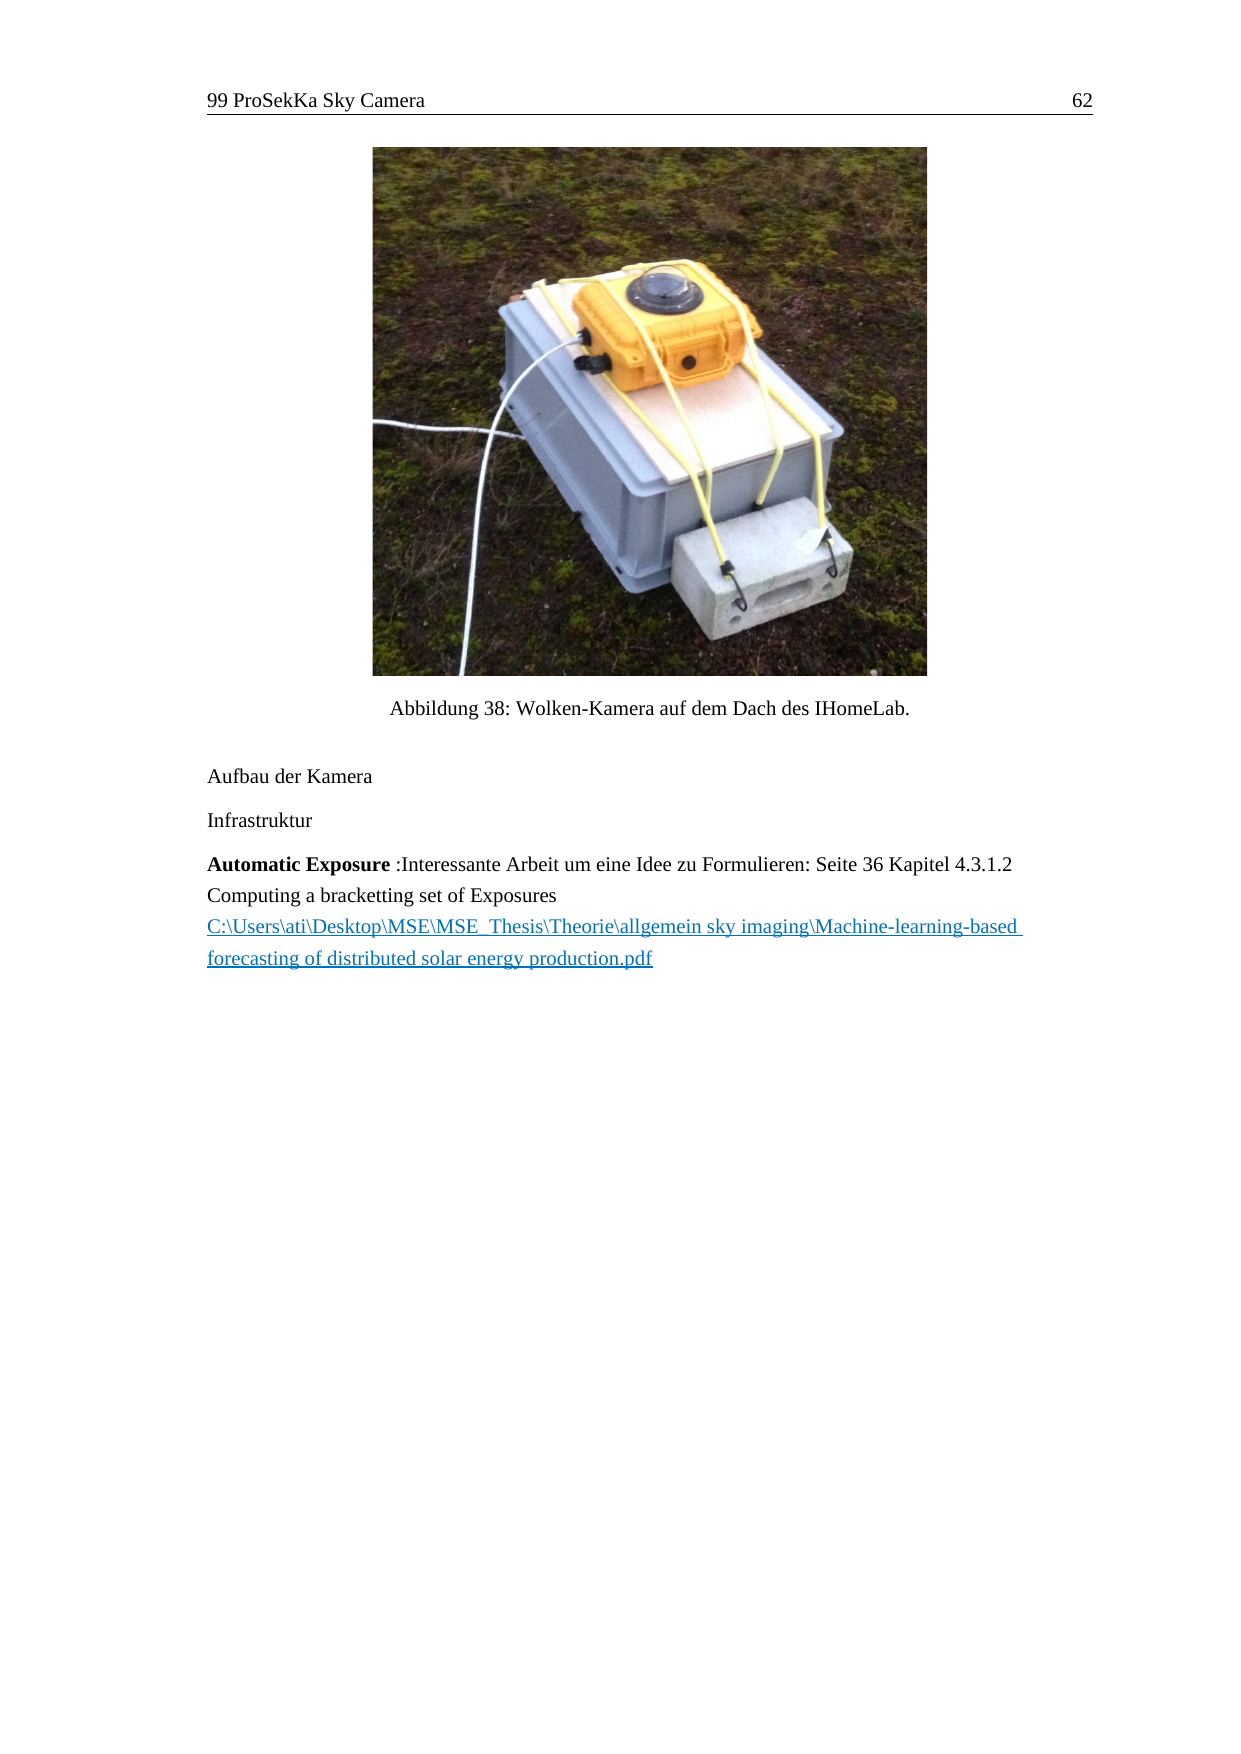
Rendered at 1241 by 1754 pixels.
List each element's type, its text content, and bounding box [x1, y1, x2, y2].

picture [372, 147, 928, 676]
text Infrastruktur [207, 808, 1093, 832]
text Abbildung 38: Wolken-Kamera auf dem Dach des IHomeLab. [207, 696, 1093, 720]
text Aufbau der Kamera [207, 764, 1093, 788]
text Automatic Exposure :Interessante Arbeit um eine Idee zu Formulieren: Seite 36 Kapitel 4.3.1.2 Computing a bracketting set of Exposures C:\Users\ati\Desktop\MSE\MSE_Thesis\Theorie\allgemein sky imaging\Machine-learning-based forecasting of distributed solar energy production.pdf [207, 852, 1093, 970]
